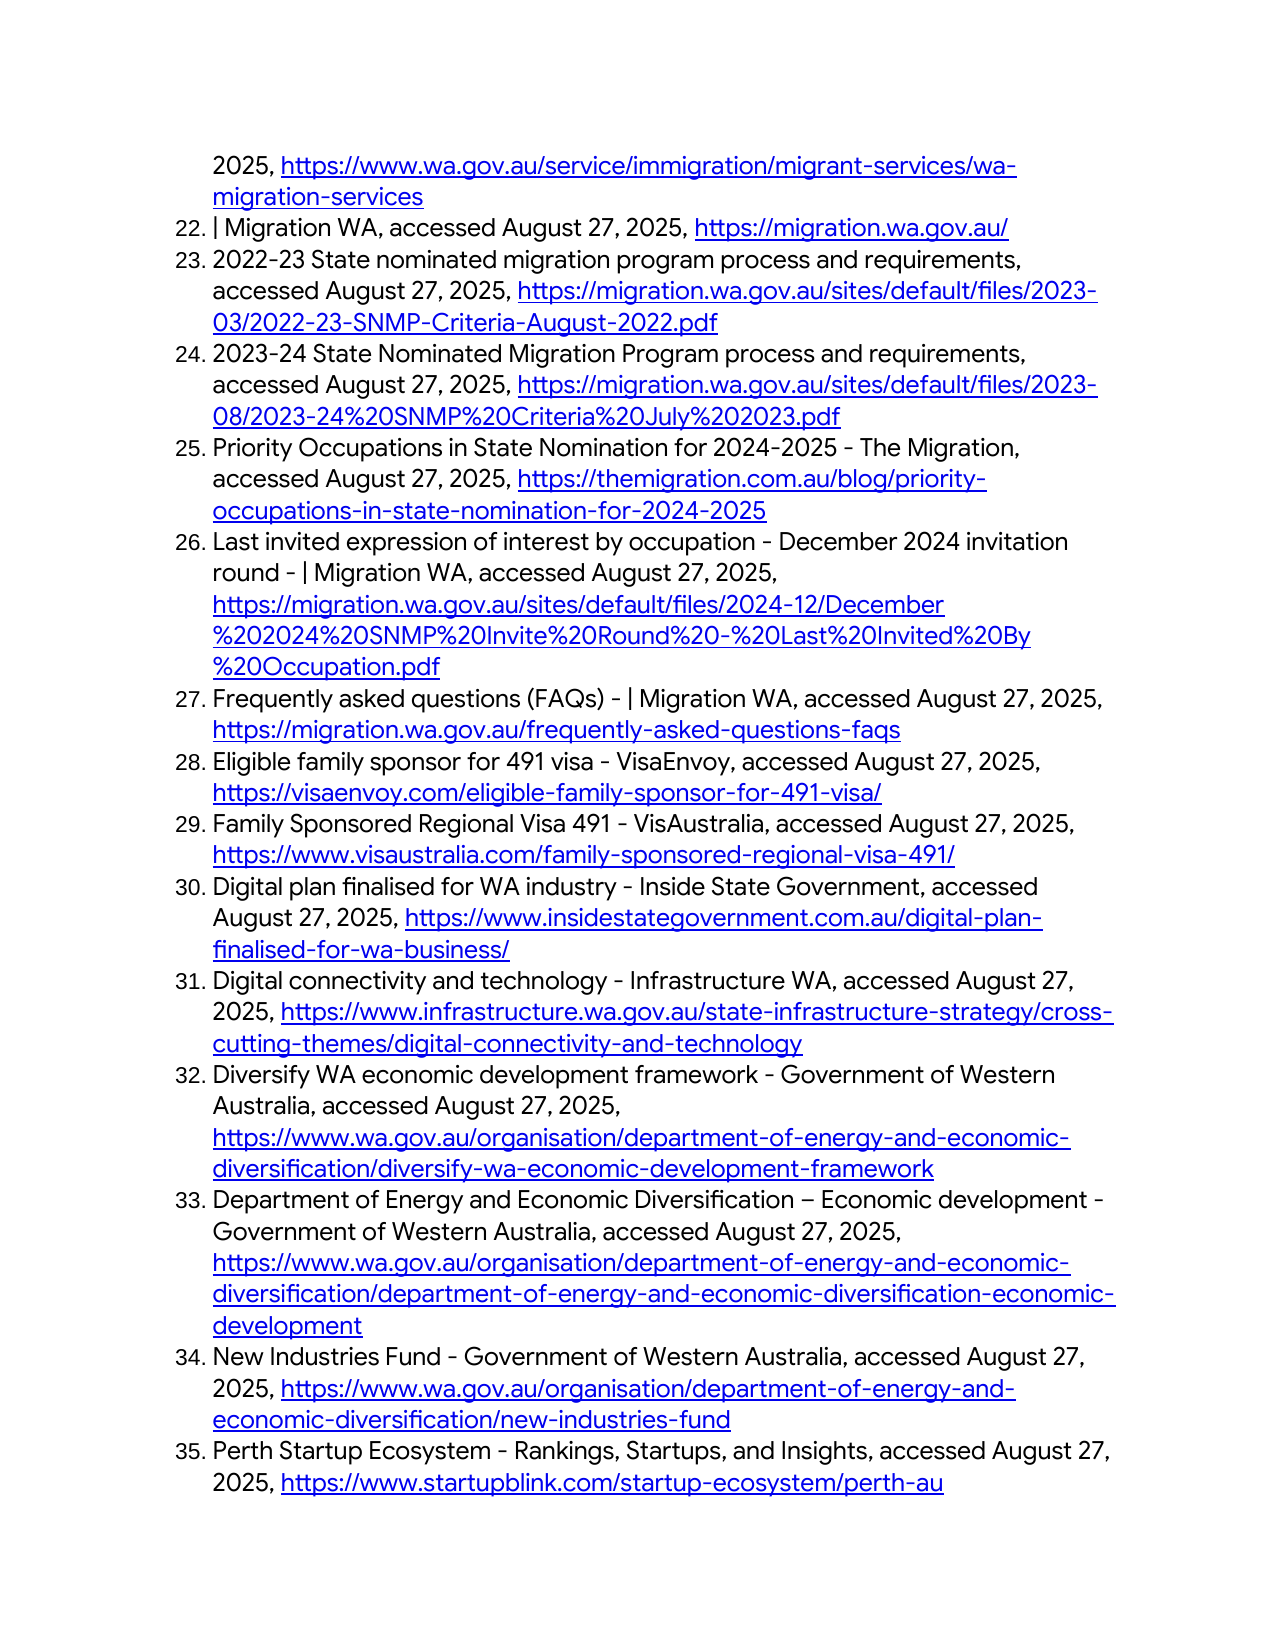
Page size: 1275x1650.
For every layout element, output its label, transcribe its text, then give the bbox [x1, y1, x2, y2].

list Diversify WA economic development framework - Government of Western Australia, accessed August 27, 2025, https://www.wa.gov.au/organisation/department-of-energy-and-economic-diversification/diversify-wa-economic-development-framework [175, 1059, 1125, 1185]
list | Migration WA, accessed August 27, 2025, https://migration.wa.gov.au/ [175, 213, 1125, 244]
list 2023-24 State Nominated Migration Program process and requirements, accessed August 27, 2025, https://migration.wa.gov.au/sites/default/files/2023-08/2023-24%20SNMP%20Criteria%20July%202023.pdf [175, 338, 1125, 432]
list Perth Startup Ecosystem - Rankings, Startups, and Insights, accessed August 27, 2025, https://www.startupblink.com/startup-ecosystem/perth-au [175, 1436, 1125, 1498]
list Department of Energy and Economic Diversification – Economic development - Government of Western Australia, accessed August 27, 2025, https://www.wa.gov.au/organisation/department-of-energy-and-economic-diversification/department-of-energy-and-economic-diversification-economic-development [175, 1185, 1125, 1341]
list Last invited expression of interest by occupation - December 2024 invitation round - | Migration WA, accessed August 27, 2025, https://migration.wa.gov.au/sites/default/files/2024-12/December%202024%20SNMP%20Invite%20Round%20-%20Last%20Invited%20By%20Occupation.pdf [175, 526, 1125, 683]
list Digital plan finalised for WA industry - Inside State Government, accessed August 27, 2025, https://www.insidestategovernment.com.au/digital-plan-finalised-for-wa-business/ [175, 871, 1125, 965]
list Priority Occupations in State Nomination for 2024-2025 - The Migration, accessed August 27, 2025, https://themigration.com.au/blog/priority-occupations-in-state-nomination-for-2024-2025 [175, 432, 1125, 526]
list Eligible family sponsor for 491 visa - VisaEnvoy, accessed August 27, 2025, https://visaenvoy.com/eligible-family-sponsor-for-491-visa/ [175, 746, 1125, 808]
list 2022-23 State nominated migration program process and requirements, accessed August 27, 2025, https://migration.wa.gov.au/sites/default/files/2023-03/2022-23-SNMP-Criteria-August-2022.pdf [175, 244, 1125, 338]
list Digital connectivity and technology - Infrastructure WA, accessed August 27, 2025, https://www.infrastructure.wa.gov.au/state-infrastructure-strategy/cross-cutting-themes/digital-connectivity-and-technology [175, 965, 1125, 1059]
list New Industries Fund - Government of Western Australia, accessed August 27, 2025, https://www.wa.gov.au/organisation/department-of-energy-and-economic-diversification/new-industries-fund [175, 1341, 1125, 1436]
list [175, 150, 1125, 213]
list Family Sponsored Regional Visa 491 - VisAustralia, accessed August 27, 2025, https://www.visaustralia.com/family-sponsored-regional-visa-491/ [175, 808, 1125, 871]
list Frequently asked questions (FAQs) - | Migration WA, accessed August 27, 2025, https://migration.wa.gov.au/frequently-asked-questions-faqs [175, 683, 1125, 746]
